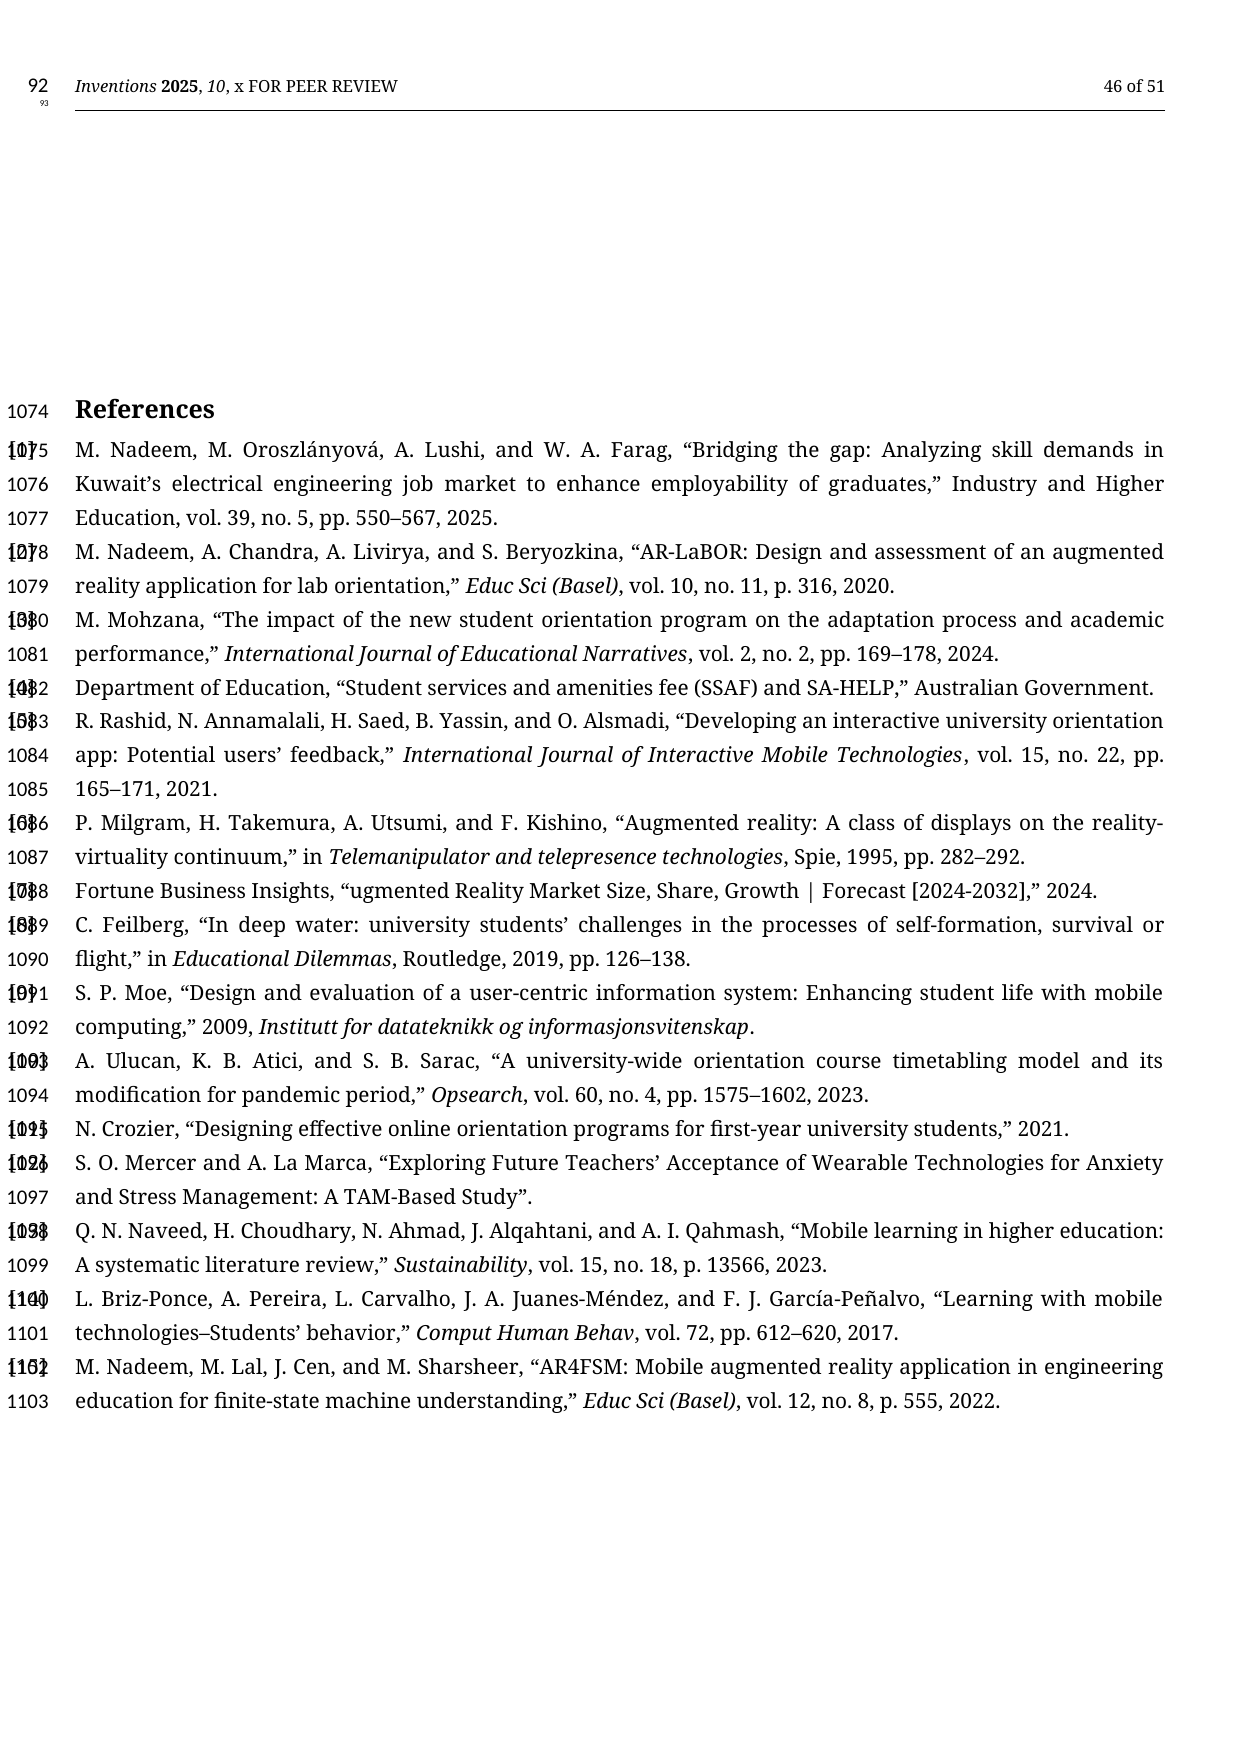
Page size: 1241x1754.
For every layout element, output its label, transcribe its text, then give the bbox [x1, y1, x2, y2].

subtitle References [75, 392, 1165, 426]
